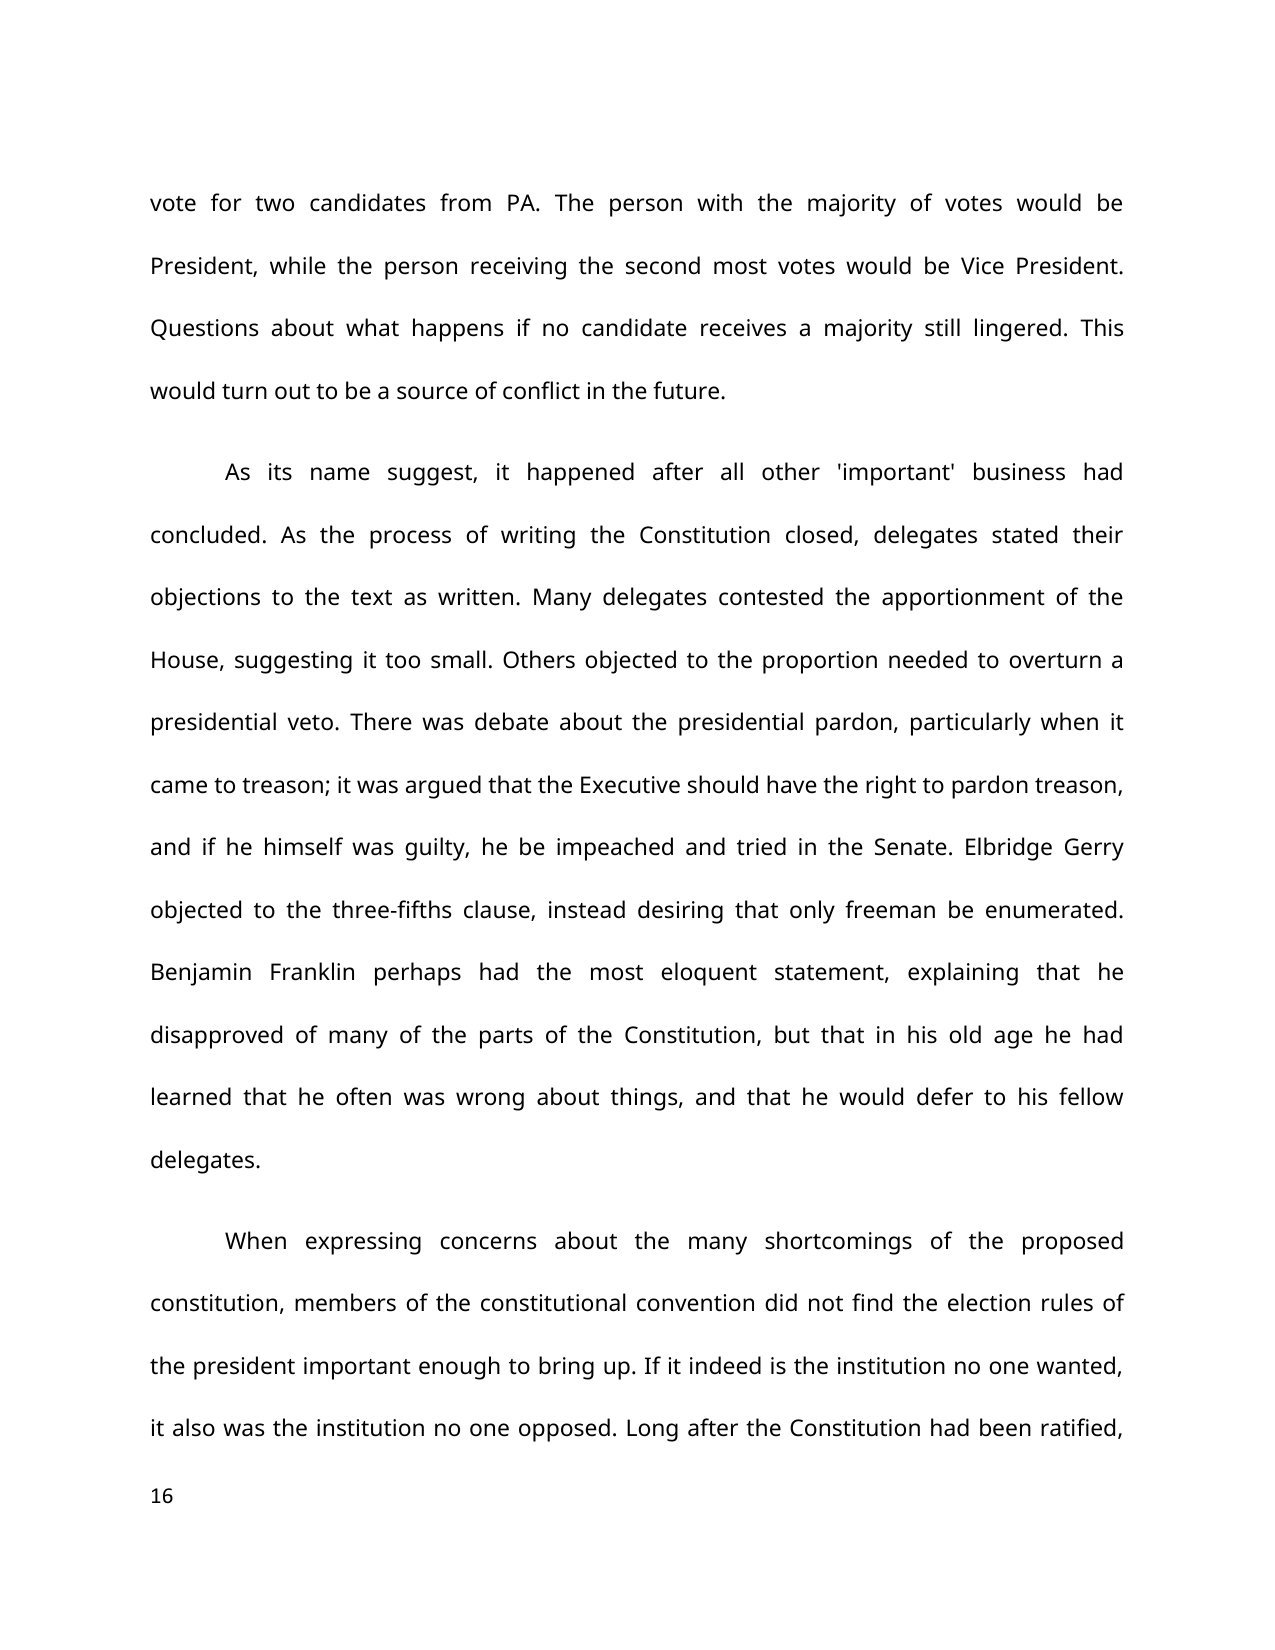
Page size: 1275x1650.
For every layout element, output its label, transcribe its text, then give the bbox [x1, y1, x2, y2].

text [150, 187, 1125, 406]
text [150, 1225, 1125, 1443]
text As its name suggest, it happened after all other 'important' business had concluded. As the process of writing the Constitution closed, delegates stated their objections to the text as written. Many delegates contested the apportionment of the House, suggesting it too small. Others objected to the proportion needed to overturn a presidential veto. There was debate about the presidential pardon, particularly when it came to treason; it was argued that the Executive should have the right to pardon treason, and if he himself was guilty, he be impeached and tried in the Senate. Elbridge Gerry objected to the three-fifths clause, instead desiring that only freeman be enumerated. Benjamin Franklin perhaps had the most eloquent statement, explaining that he disapproved of many of the parts of the Constitution, but that in his old age he had learned that he often was wrong about things, and that he would defer to his fellow delegates. [150, 456, 1125, 1175]
